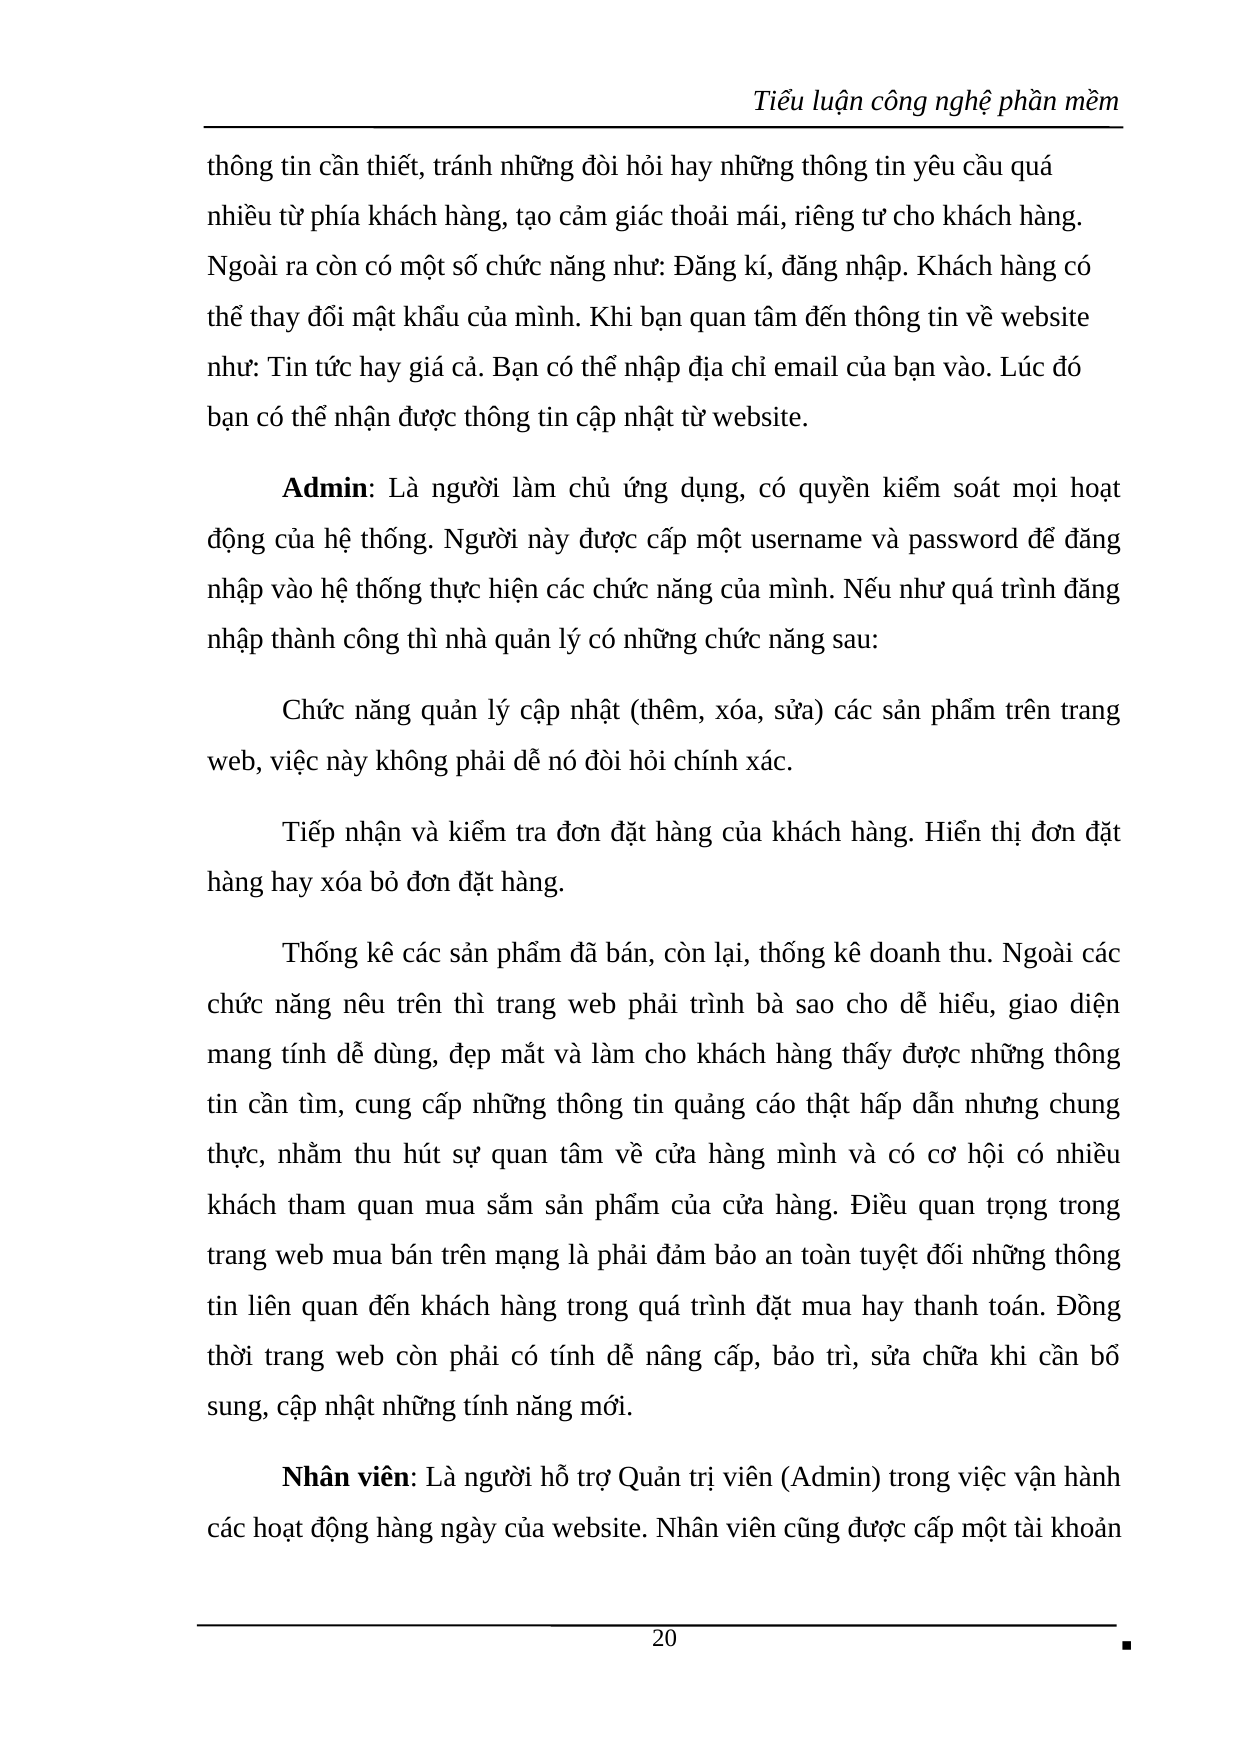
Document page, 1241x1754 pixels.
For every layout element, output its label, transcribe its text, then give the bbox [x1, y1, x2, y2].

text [207, 148, 1122, 433]
text Tiếp nhận và kiểm tra đơn đặt hàng của khách hàng. Hiển thị đơn đặt hàng hay xóa bỏ đơn đặt hàng. [207, 814, 1122, 898]
text Admin: Là người làm chủ ứng dụng, có quyền kiểm soát mọi hoạt động của hệ thống. Người này được cấp một username và password để đăng nhập vào hệ thống thực hiện các chức năng của mình. Nếu như quá trình đăng nhập thành công thì nhà quản lý có những chức năng sau: [207, 470, 1122, 655]
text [207, 1459, 1122, 1543]
text Chức năng quản lý cập nhật (thêm, xóa, sửa) các sản phẩm trên trang web, việc này không phải dễ nó đòi hỏi chính xác. [207, 692, 1122, 776]
text Thống kê các sản phẩm đã bán, còn lại, thống kê doanh thu. Ngoài các chức năng nêu trên thì trang web phải trình bà sao cho dễ hiểu, giao diện mang tính dễ dùng, đẹp mắt và làm cho khách hàng thấy được những thông tin cần tìm, cung cấp những thông tin quảng cáo thật hấp dẫn nhưng chung thực, nhằm thu hút sự quan tâm về cửa hàng mình và có cơ hội có nhiều khách tham quan mua sắm sản phẩm của cửa hàng. Điều quan trọng trong trang web mua bán trên mạng là phải đảm bảo an toàn tuyệt đối những thông tin liên quan đến khách hàng trong quá trình đặt mua hay thanh toán. Đồng thời trang web còn phải có tính dễ nâng cấp, bảo trì, sửa chữa khi cần bổ sung, cập nhật những tính năng mới. [207, 935, 1122, 1422]
